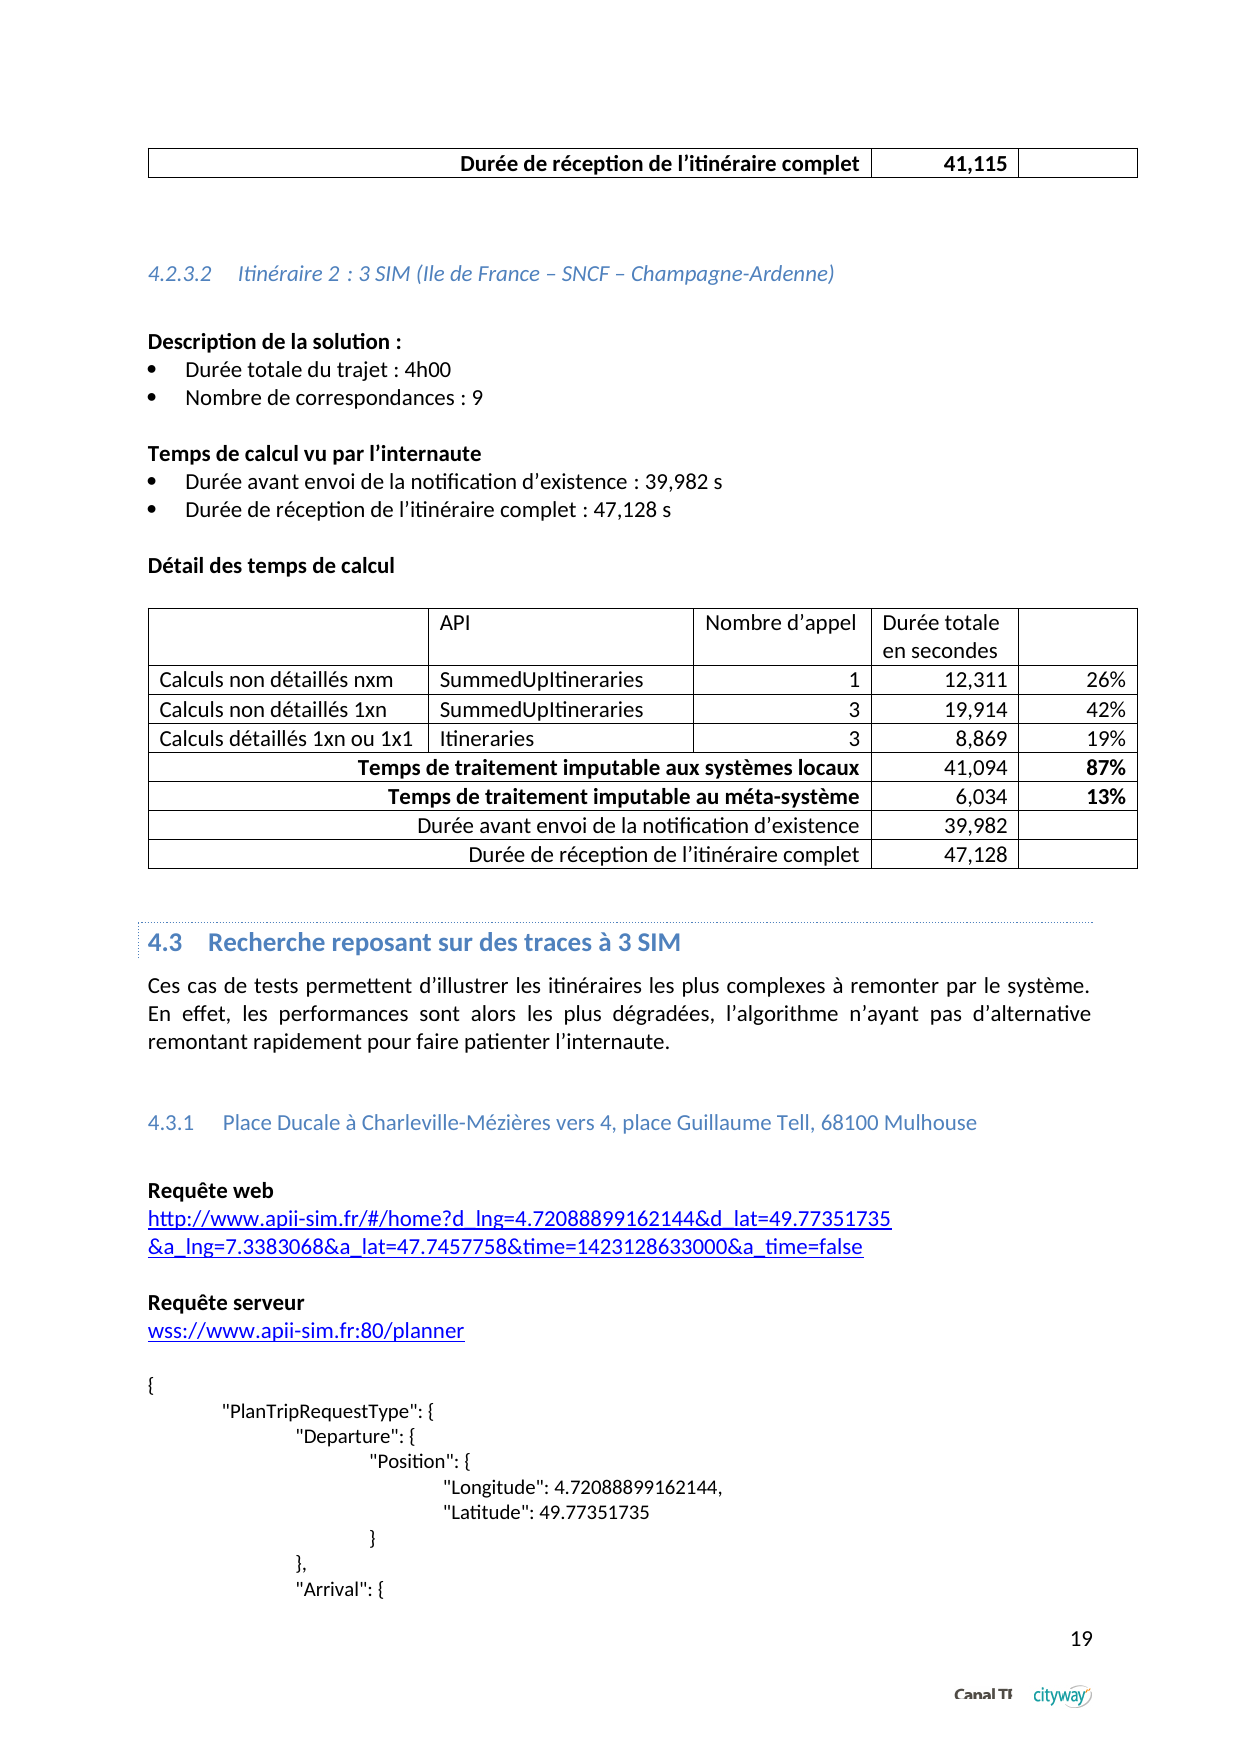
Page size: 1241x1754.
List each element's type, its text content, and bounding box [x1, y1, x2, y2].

table_cell Durée avant envoi de la notification d’existence [149, 811, 871, 839]
table_cell 3 [694, 695, 871, 723]
table_cell 39,982 [872, 811, 1018, 839]
table_cell Itineraries [429, 724, 693, 752]
table_cell SummedUpItineraries [429, 695, 693, 723]
table_cell Calculs non détaillés nxm [149, 666, 428, 694]
subtitle Itinéraire 2 : 3 SIM (Ile de France – SNCF – Champagne-Ardenne) [148, 259, 1093, 287]
text "Departure": { [148, 1423, 1093, 1449]
text } [148, 1525, 1093, 1550]
table_cell 26% [1019, 666, 1137, 694]
list Nombre de correspondances : 9 [148, 383, 1093, 411]
text }, [148, 1550, 1093, 1576]
table_cell Durée de réception de l’itinéraire complet [149, 149, 871, 177]
text "Arrival": { [148, 1576, 1093, 1601]
table_cell 41,094 [872, 753, 1018, 781]
table_cell Calculs détaillés 1xn ou 1x1 [149, 724, 428, 752]
table_cell 87% [1019, 753, 1137, 781]
table_cell 12,311 [872, 666, 1018, 694]
table_cell 6,034 [872, 782, 1018, 810]
text "Latitude": 49.77351735 [148, 1499, 1093, 1525]
picture [1028, 1677, 1095, 1711]
picture [953, 1686, 1013, 1699]
subtitle Place Ducale à Charleville-Mézières vers 4, place Guillaume Tell, 68100 Mulhouse [148, 1108, 1093, 1136]
text "Longitude": 4.72088899162144, [148, 1474, 1093, 1499]
table_cell 13% [1019, 782, 1137, 810]
table_cell 47,128 [872, 840, 1018, 868]
text Détail des temps de calcul [148, 551, 1093, 579]
table_cell 19% [1019, 724, 1137, 752]
table_cell [1019, 811, 1137, 839]
table_cell 41,115 [872, 149, 1018, 177]
table_cell Calculs non détaillés 1xn [149, 695, 428, 723]
text Description de la solution : [148, 327, 1093, 355]
table_cell 19,914 [872, 695, 1018, 723]
text http://www.apii-sim.fr/#/home?d_lng=4.72088899162144&d_lat=49.77351735 &a_lng=7.3383068&a_lat=47.7457758&time=1423128633000&a_time=false [148, 1204, 1093, 1260]
text Requête web [148, 1176, 1093, 1204]
table_header API [429, 609, 693, 664]
text Temps de calcul vu par l’internaute [148, 439, 1093, 467]
table_cell Temps de traitement imputable aux systèmes locaux [149, 753, 871, 781]
table_cell 3 [694, 724, 871, 752]
table_header Durée totale en secondes [872, 609, 1018, 664]
table_cell 8,869 [872, 724, 1018, 752]
subtitle Recherche reposant sur des traces à 3 SIM [138, 922, 1093, 958]
list Durée de réception de l’itinéraire complet : 47,128 s [148, 495, 1093, 523]
table_header Nombre d’appel [694, 609, 871, 664]
text wss://www.apii-sim.fr:80/planner [148, 1316, 1093, 1344]
text Ces cas de tests permettent d’illustrer les itinéraires les plus complexes à remonter par le système. En effet, les performances sont alors les plus dégradées, l’algorithme n’ayant pas d’alternative remontant rapidement pour faire patienter l’internaute. [148, 971, 1093, 1055]
table_header [149, 609, 428, 664]
table_cell 1 [694, 666, 871, 694]
text "PlanTripRequestType": { [148, 1398, 1093, 1423]
table_cell SummedUpItineraries [429, 666, 693, 694]
text { [148, 1372, 1093, 1398]
list Durée avant envoi de la notification d’existence : 39,982 s [148, 467, 1093, 495]
table_cell 42% [1019, 695, 1137, 723]
table_cell Temps de traitement imputable au méta-système [149, 782, 871, 810]
table_cell Durée de réception de l’itinéraire complet [149, 840, 871, 868]
text "Position": { [148, 1449, 1093, 1474]
table_cell [1019, 149, 1137, 177]
list Durée totale du trajet : 4h00 [148, 355, 1093, 383]
table_header [1019, 609, 1137, 664]
table_cell [1019, 840, 1137, 868]
text Requête serveur [148, 1288, 1093, 1316]
